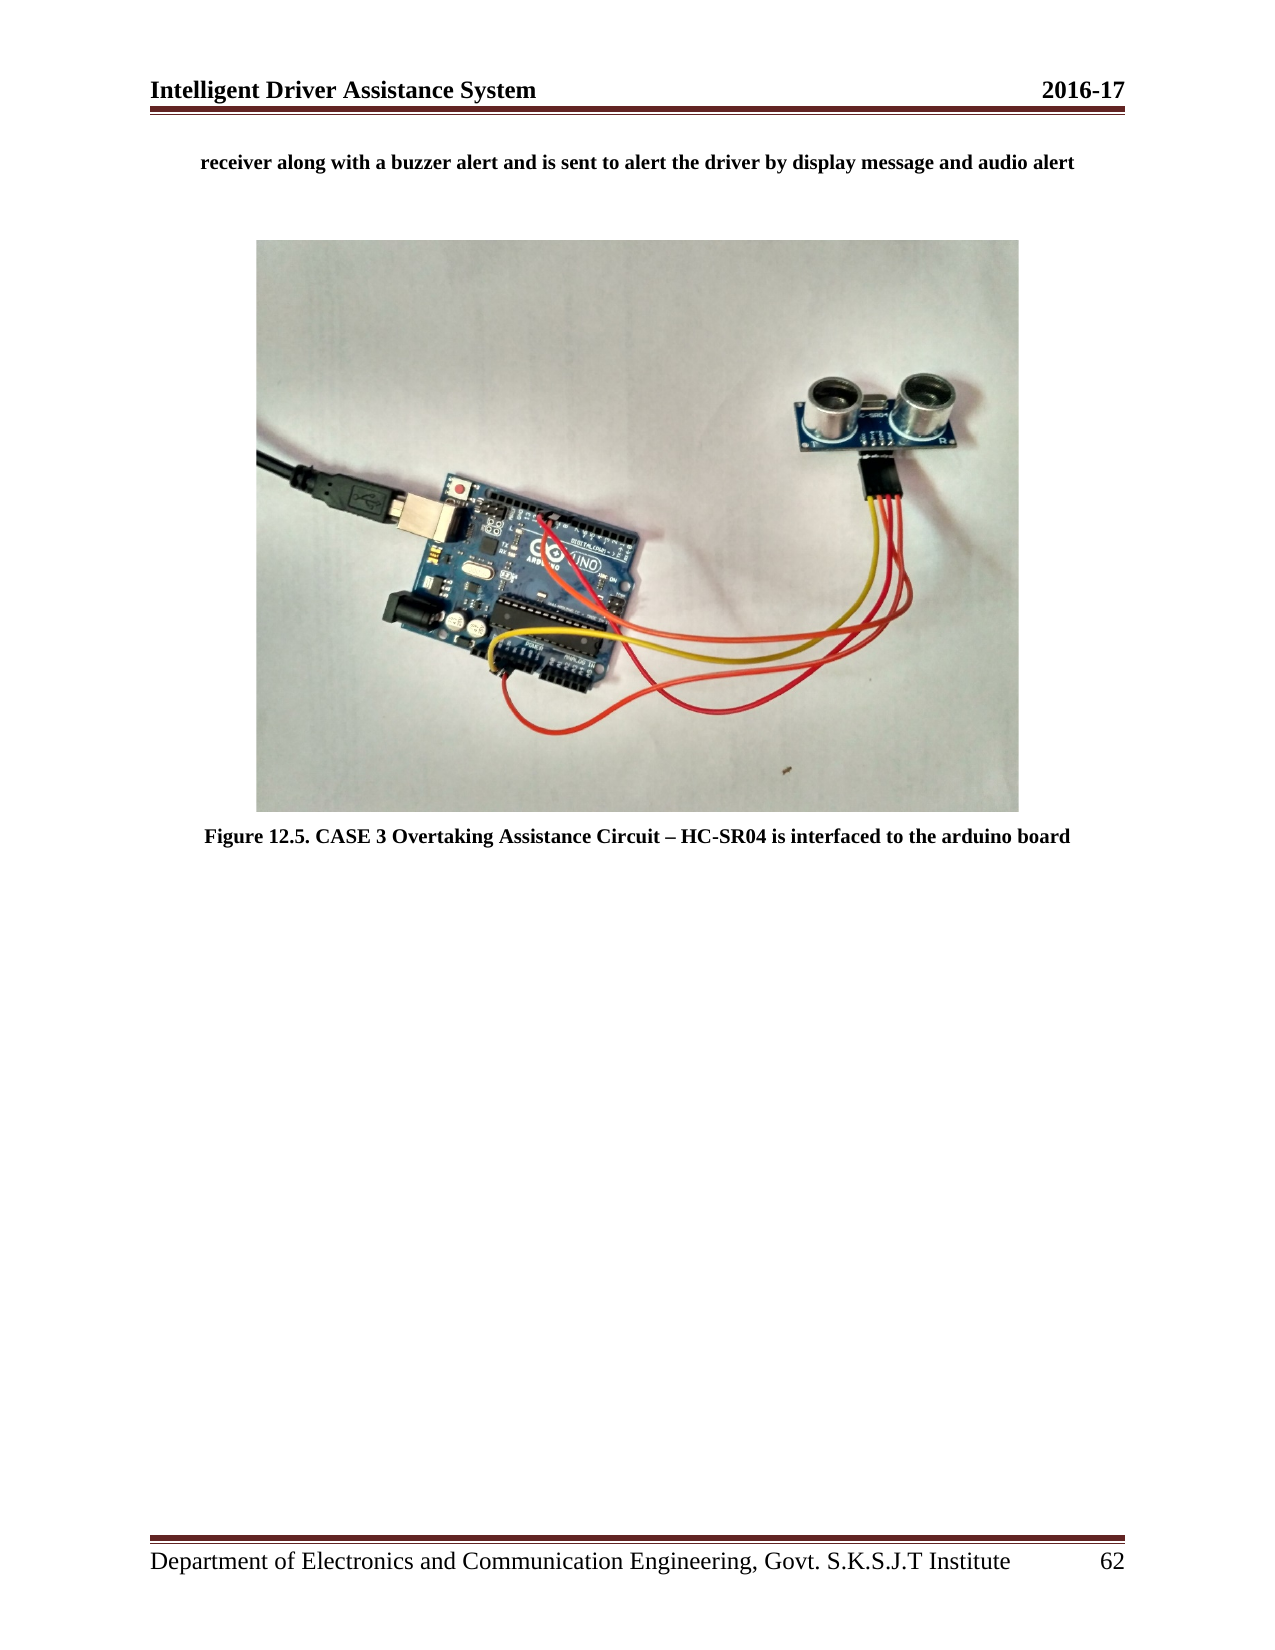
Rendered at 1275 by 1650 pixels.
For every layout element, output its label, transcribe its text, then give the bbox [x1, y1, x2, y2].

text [150, 150, 1125, 214]
picture [256, 240, 1019, 812]
